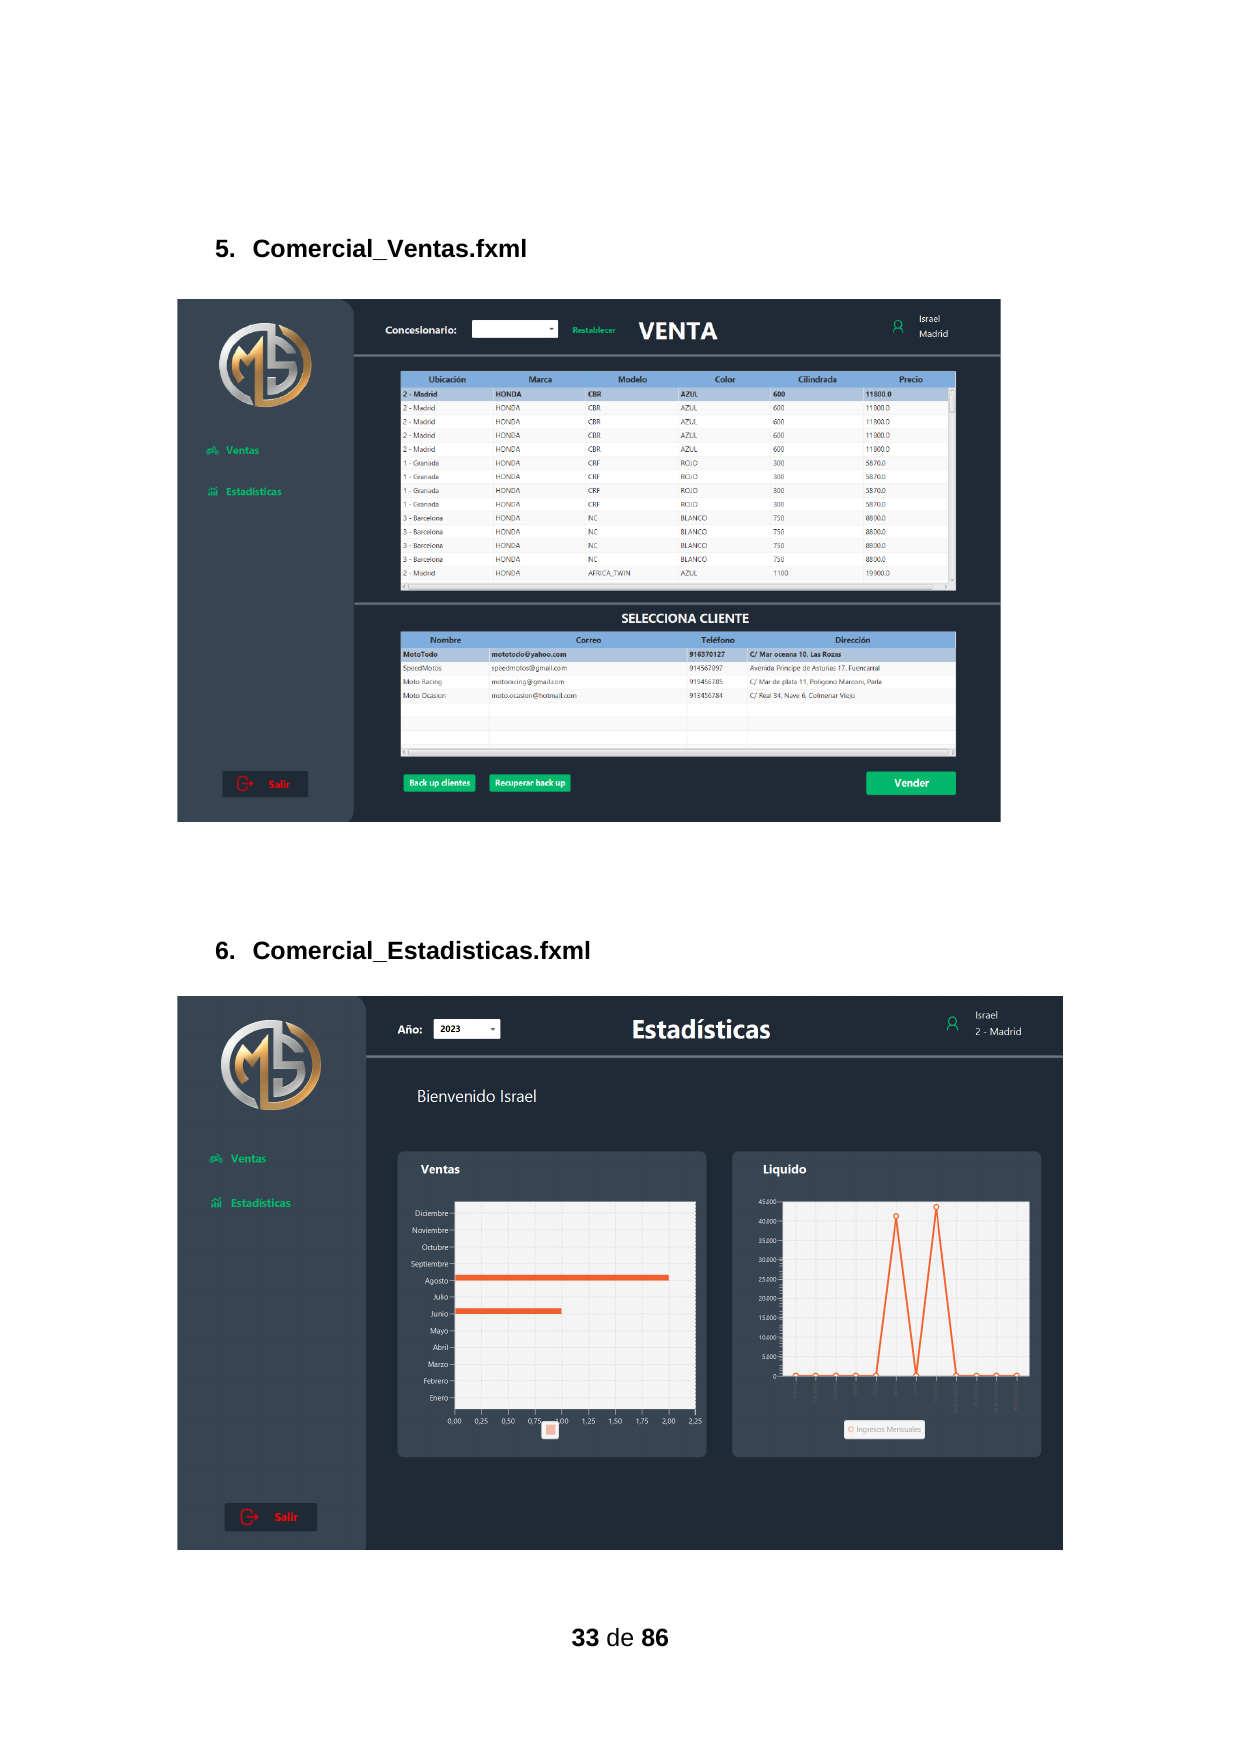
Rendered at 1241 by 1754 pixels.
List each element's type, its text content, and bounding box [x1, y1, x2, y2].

picture [177, 996, 1063, 1550]
list Comercial_Estadisticas.fxml [215, 936, 1063, 965]
picture [177, 299, 1001, 822]
list Comercial_Ventas.fxml [215, 234, 1063, 263]
